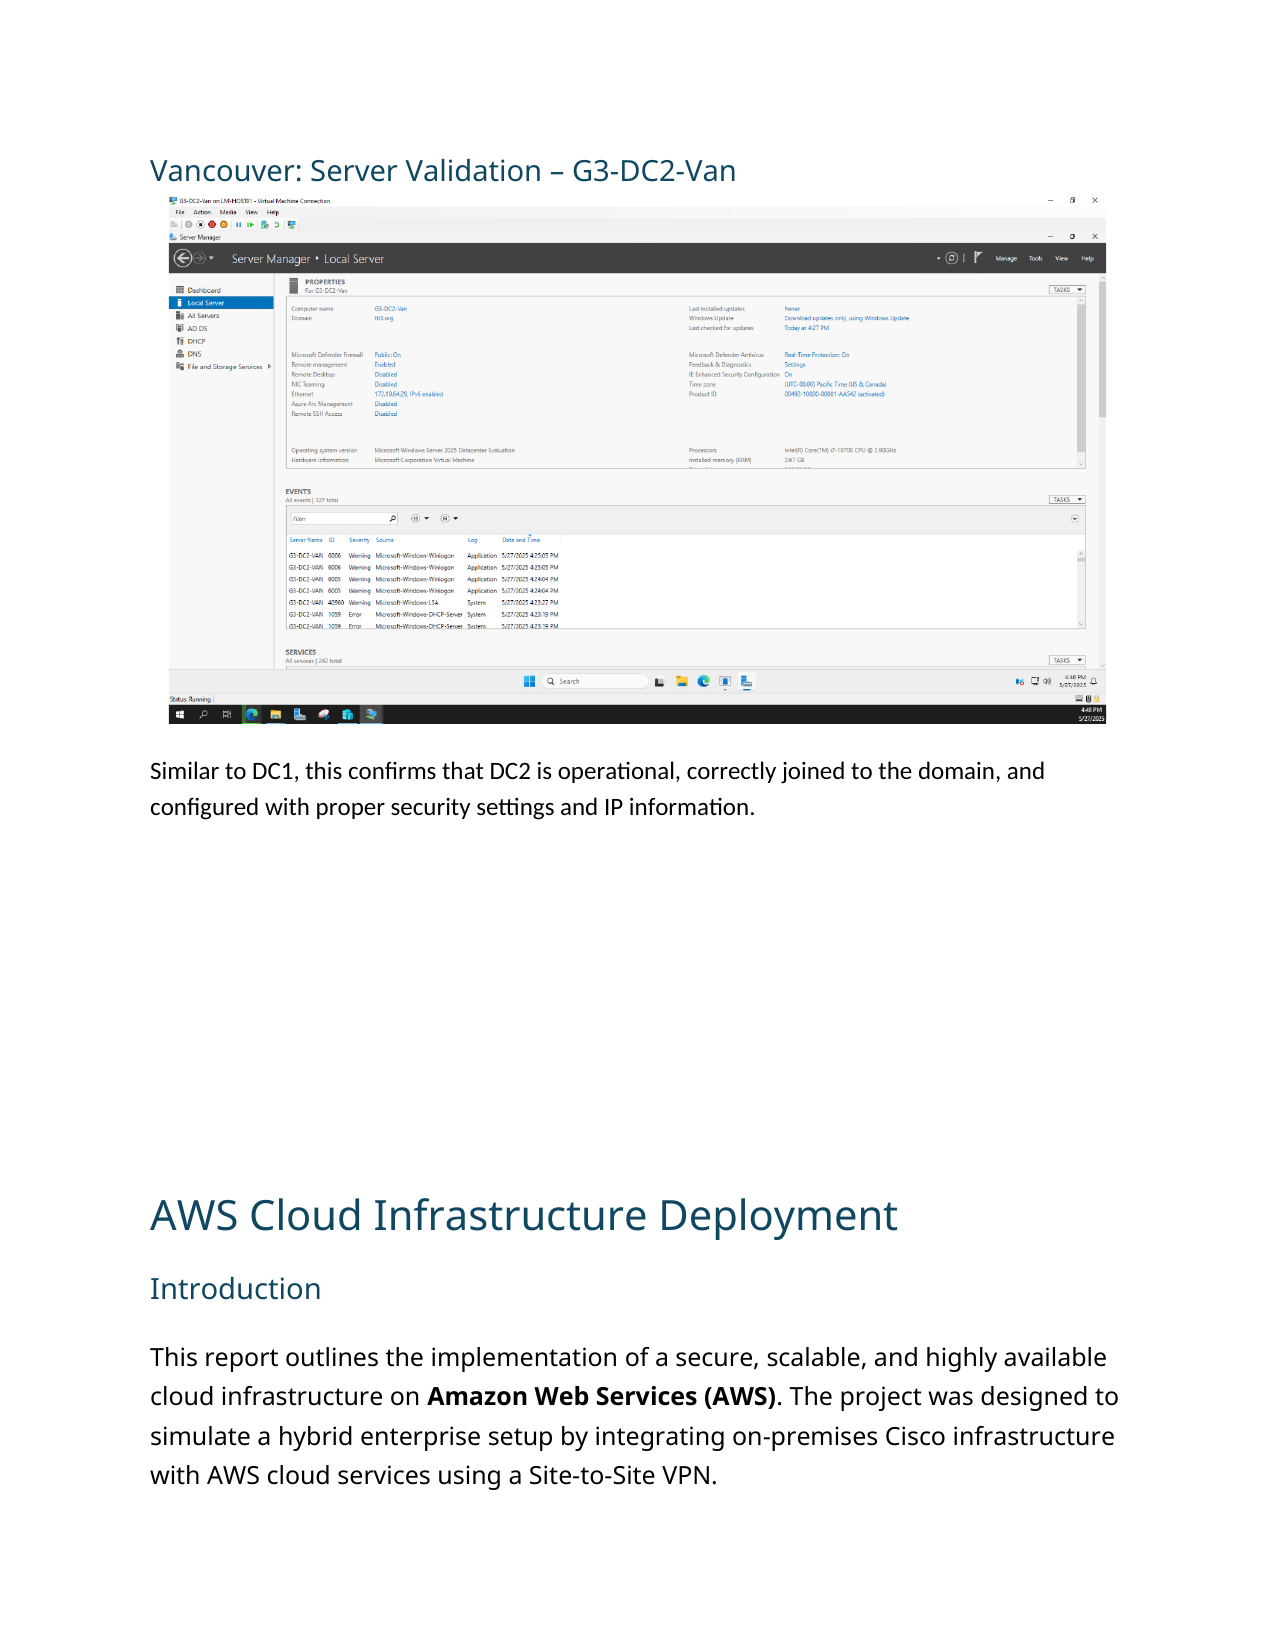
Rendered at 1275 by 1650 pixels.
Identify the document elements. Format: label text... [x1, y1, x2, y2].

text This report outlines the implementation of a secure, scalable, and highly available cloud infrastructure on Amazon Web Services (AWS). The project was designed to simulate a hybrid enterprise setup by integrating on-premises Cisco infrastructure with AWS cloud services using a Site-to-Site VPN. [150, 1339, 1125, 1492]
subtitle AWS Cloud Infrastructure Deployment [150, 1186, 1125, 1243]
text Similar to DC1, this confirms that DC2 is operational, correctly joined to the domain, and configured with proper security settings and IP information. [150, 755, 1125, 821]
subtitle Introduction [150, 1268, 1125, 1308]
subtitle Vancouver: Server Validation – G3-DC2-Van [150, 150, 1125, 724]
